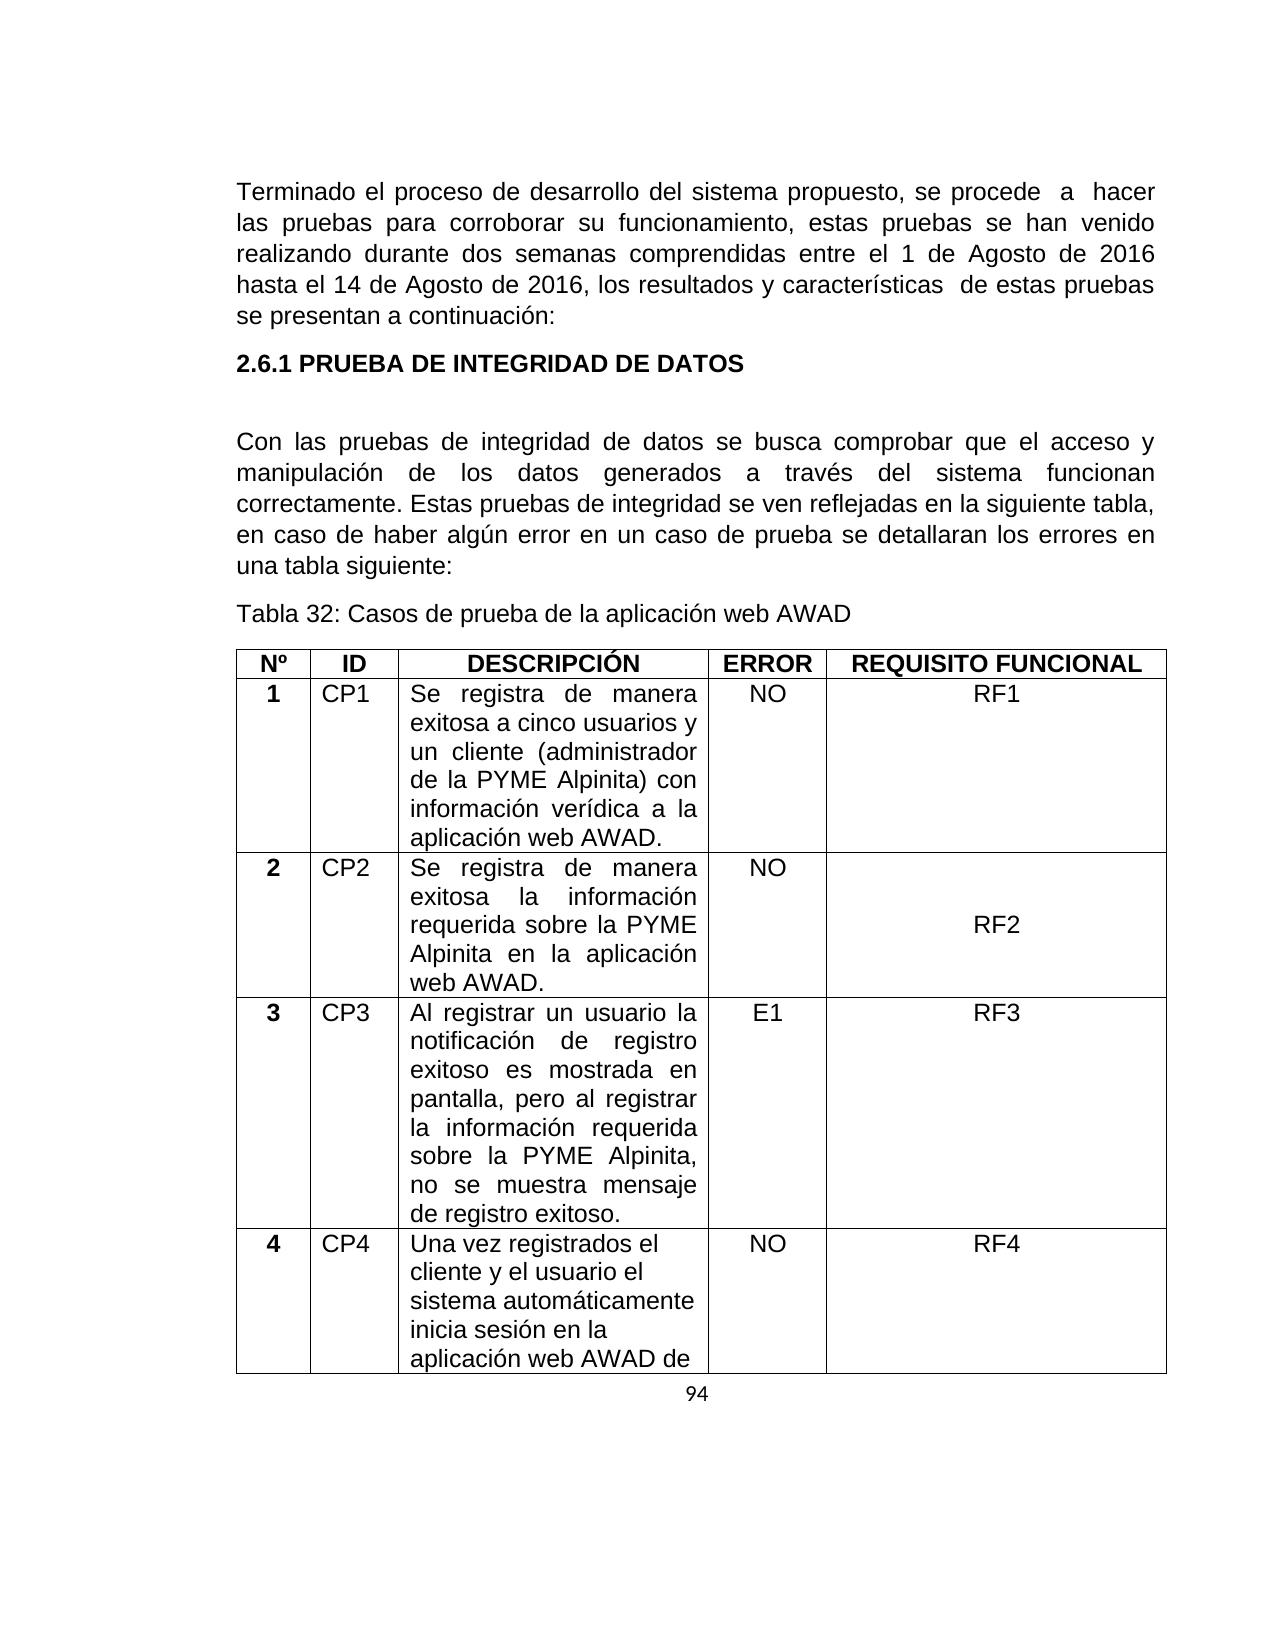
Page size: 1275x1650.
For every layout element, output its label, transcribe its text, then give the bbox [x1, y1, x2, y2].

table_cell RF1 [827, 679, 1166, 852]
table_cell 1 [237, 679, 310, 852]
table_header ERROR [709, 650, 826, 678]
table_cell Al registrar un usuario la notificación de registro exitoso es mostrada en pantalla, pero al registrar la información requerida sobre la PYME Alpinita, no se muestra mensaje de registro exitoso. [399, 998, 708, 1228]
table_header Nº [237, 650, 310, 678]
table_cell Se registra de manera exitosa la información requerida sobre la PYME Alpinita en la aplicación web AWAD. [399, 853, 708, 997]
table_cell CP3 [311, 998, 398, 1228]
table_cell NO [709, 679, 826, 852]
table_cell CP1 [311, 679, 398, 852]
table_header ID [311, 650, 398, 678]
table_cell Se registra de manera exitosa a cinco usuarios y un cliente (administrador de la PYME Alpinita) con información verídica a la aplicación web AWAD. [399, 679, 708, 852]
table_cell 4 [237, 1229, 310, 1372]
text Tabla 32: Casos de prueba de la aplicación web AWAD [236, 599, 1157, 628]
table_cell E1 [709, 998, 826, 1228]
table_header DESCRIPCIÓN [399, 650, 708, 678]
table_cell RF2 [827, 853, 1166, 997]
text Terminado el proceso de desarrollo del sistema propuesto, se procede a hacer las pruebas para corroborar su funcionamiento, estas pruebas se han venido realizando durante dos semanas comprendidas entre el 1 de Agosto de 2016 hasta el 14 de Agosto de 2016, los resultados y características de estas pruebas se presentan a continuación: [236, 177, 1157, 330]
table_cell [399, 1229, 708, 1372]
subtitle 2.6.1 PRUEBA DE INTEGRIDAD DE DATOS [236, 349, 1157, 378]
table_cell CP2 [311, 853, 398, 997]
text Con las pruebas de integridad de datos se busca comprobar que el acceso y manipulación de los datos generados a través del sistema funcionan correctamente. Estas pruebas de integridad se ven reflejadas en la siguiente tabla, en caso de haber algún error en un caso de prueba se detallaran los errores en una tabla siguiente: [236, 427, 1157, 580]
table_cell 3 [237, 998, 310, 1228]
table_cell RF3 [827, 998, 1166, 1228]
table_header REQUISITO FUNCIONAL [827, 650, 1166, 678]
table_cell NO [709, 853, 826, 997]
table_cell 2 [237, 853, 310, 997]
table_cell CP4 [311, 1229, 398, 1372]
table_cell NO [709, 1229, 826, 1372]
table_cell RF4 [827, 1229, 1166, 1372]
